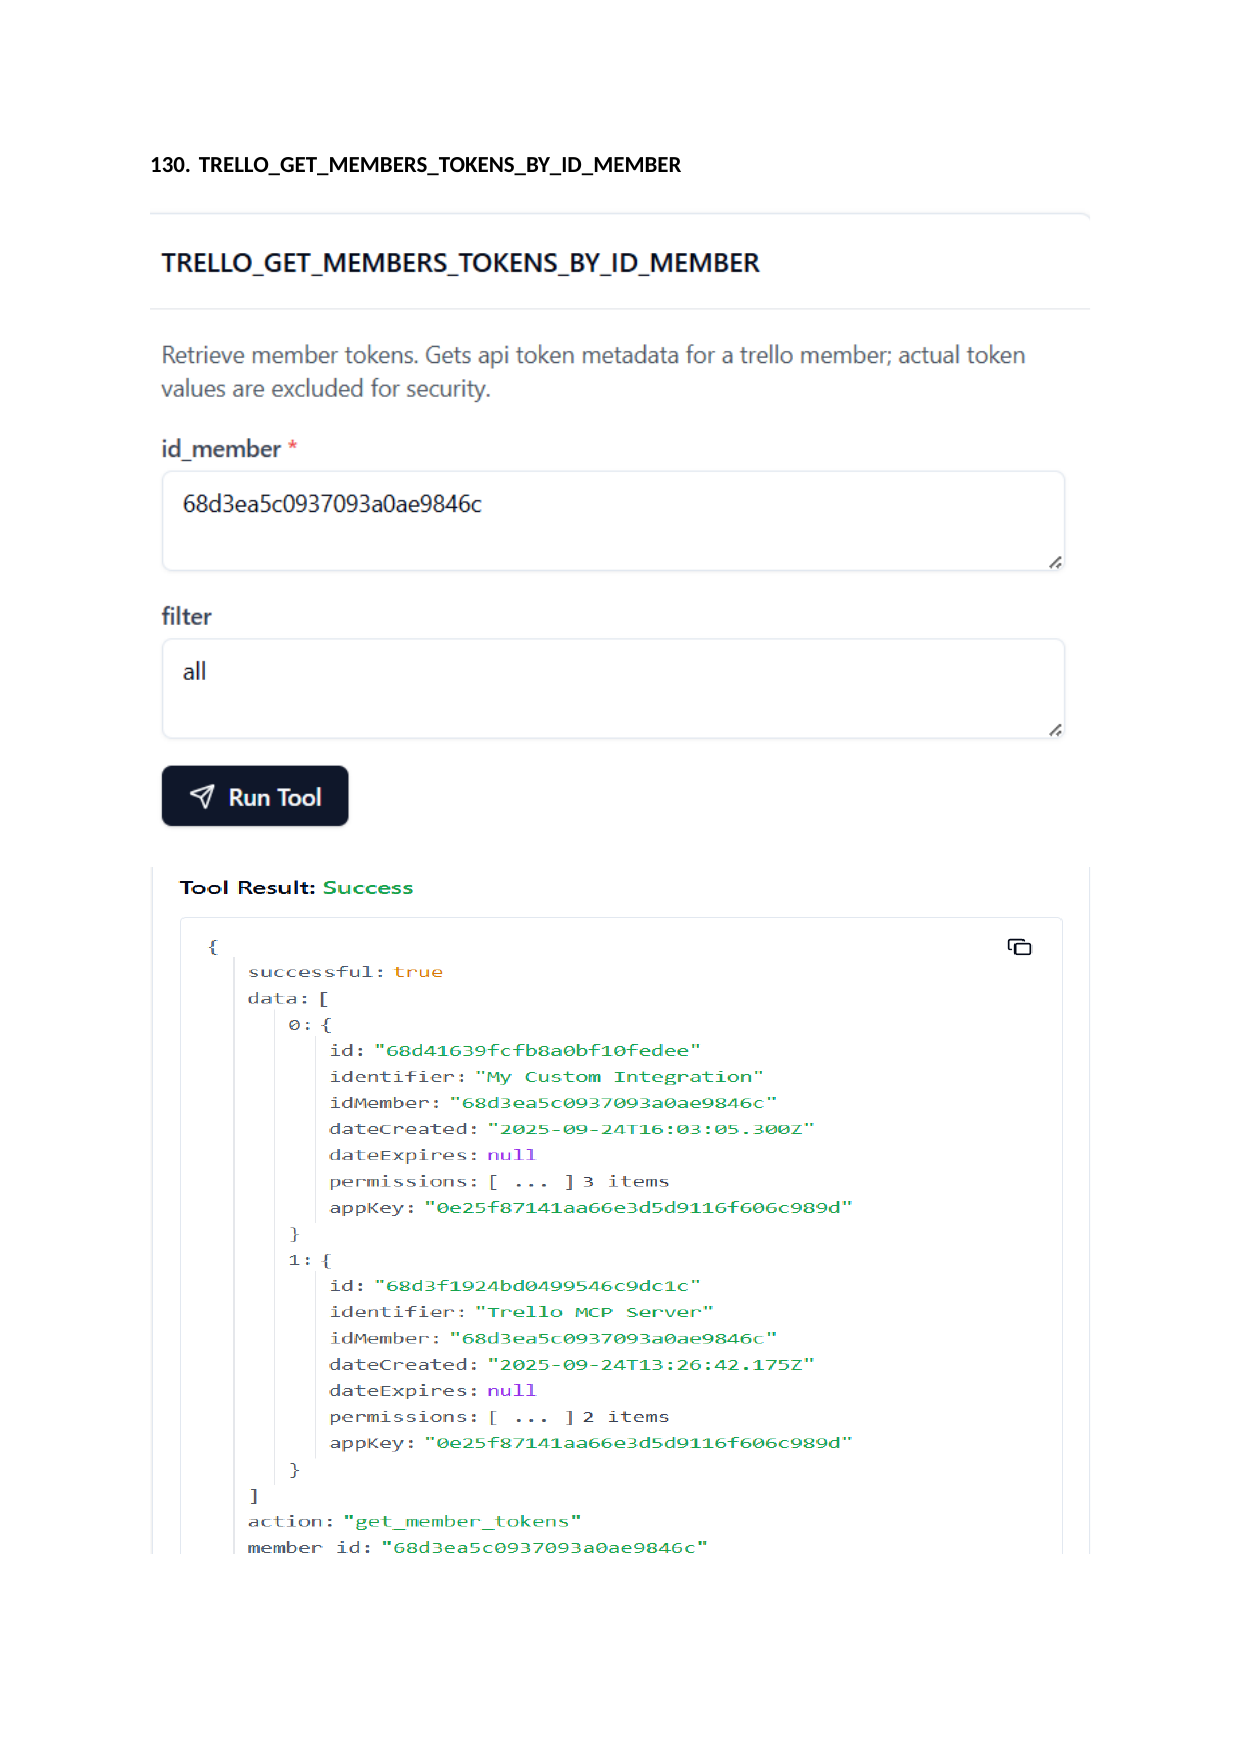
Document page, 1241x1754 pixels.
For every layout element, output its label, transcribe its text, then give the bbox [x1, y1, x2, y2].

picture [150, 867, 1091, 1554]
text 130. TRELLO_GET_MEMBERS_TOKENS_BY_ID_MEMBER [150, 150, 1090, 178]
picture [150, 197, 1091, 849]
